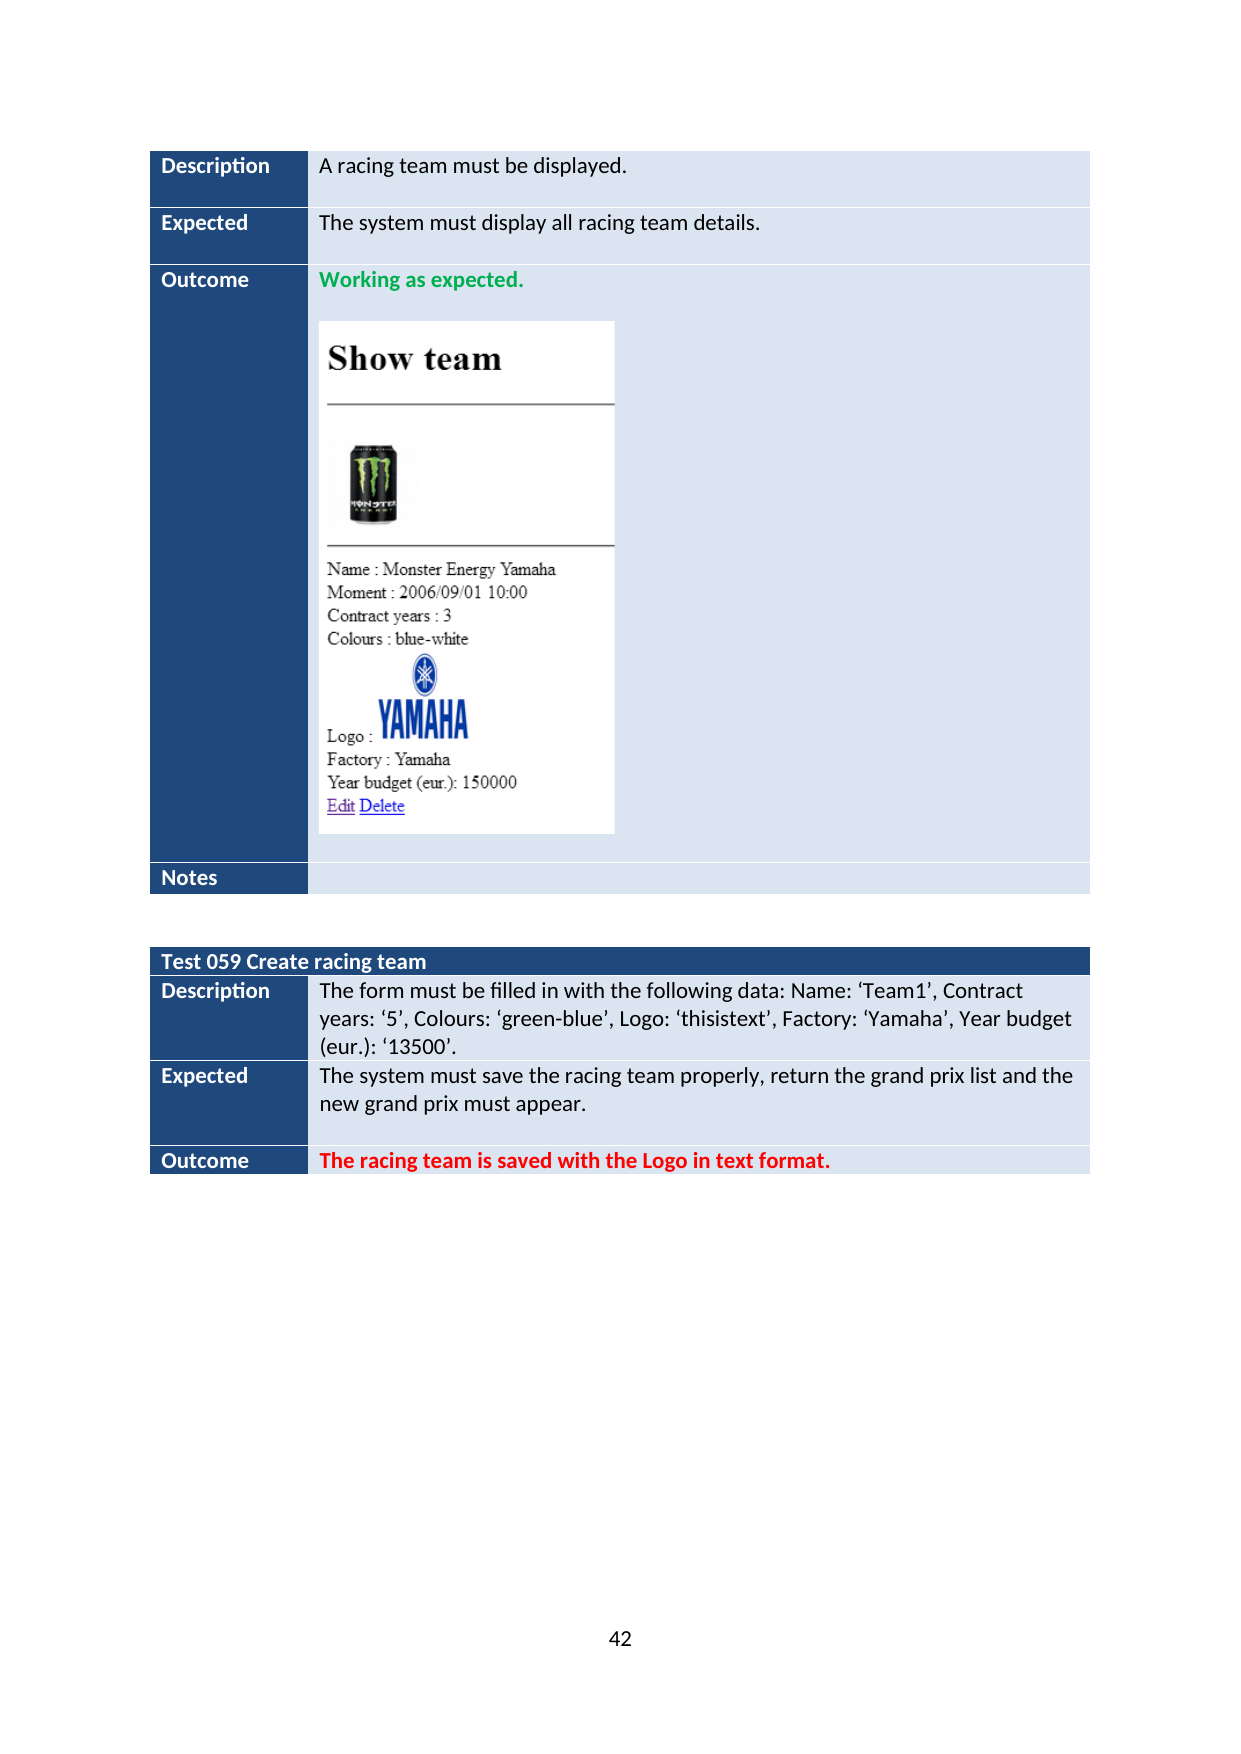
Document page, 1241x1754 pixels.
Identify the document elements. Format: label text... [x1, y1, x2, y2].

table_cell The form must be filled in with the following data: Name: ‘Team1’, Contract years: ‘5’, Colours: ‘green-blue’, Logo: ‘thisistext’, Factory: ‘Yamaha’, Year budget (eur.): ‘13500’. [308, 976, 1090, 1060]
table_cell The racing team is saved with the Logo in text format. [308, 1146, 1090, 1174]
table_cell Description [150, 151, 308, 207]
picture [318, 321, 615, 834]
table_cell Expected [150, 208, 308, 264]
table_cell Notes [150, 863, 308, 894]
table_cell Outcome [150, 1146, 308, 1174]
table_cell Working as expected. [308, 265, 1090, 862]
table_cell Description [150, 976, 308, 1060]
table_header Test 059 Create racing team [150, 947, 1090, 975]
table_cell The system must save the racing team properly, return the grand prix list and the new grand prix must appear. [308, 1061, 1090, 1145]
table_cell Outcome [150, 265, 308, 862]
table_cell Expected [150, 1061, 308, 1145]
table_cell [308, 863, 1090, 894]
table_cell The system must display all racing team details. [308, 208, 1090, 264]
table_cell A racing team must be displayed. [308, 151, 1090, 207]
